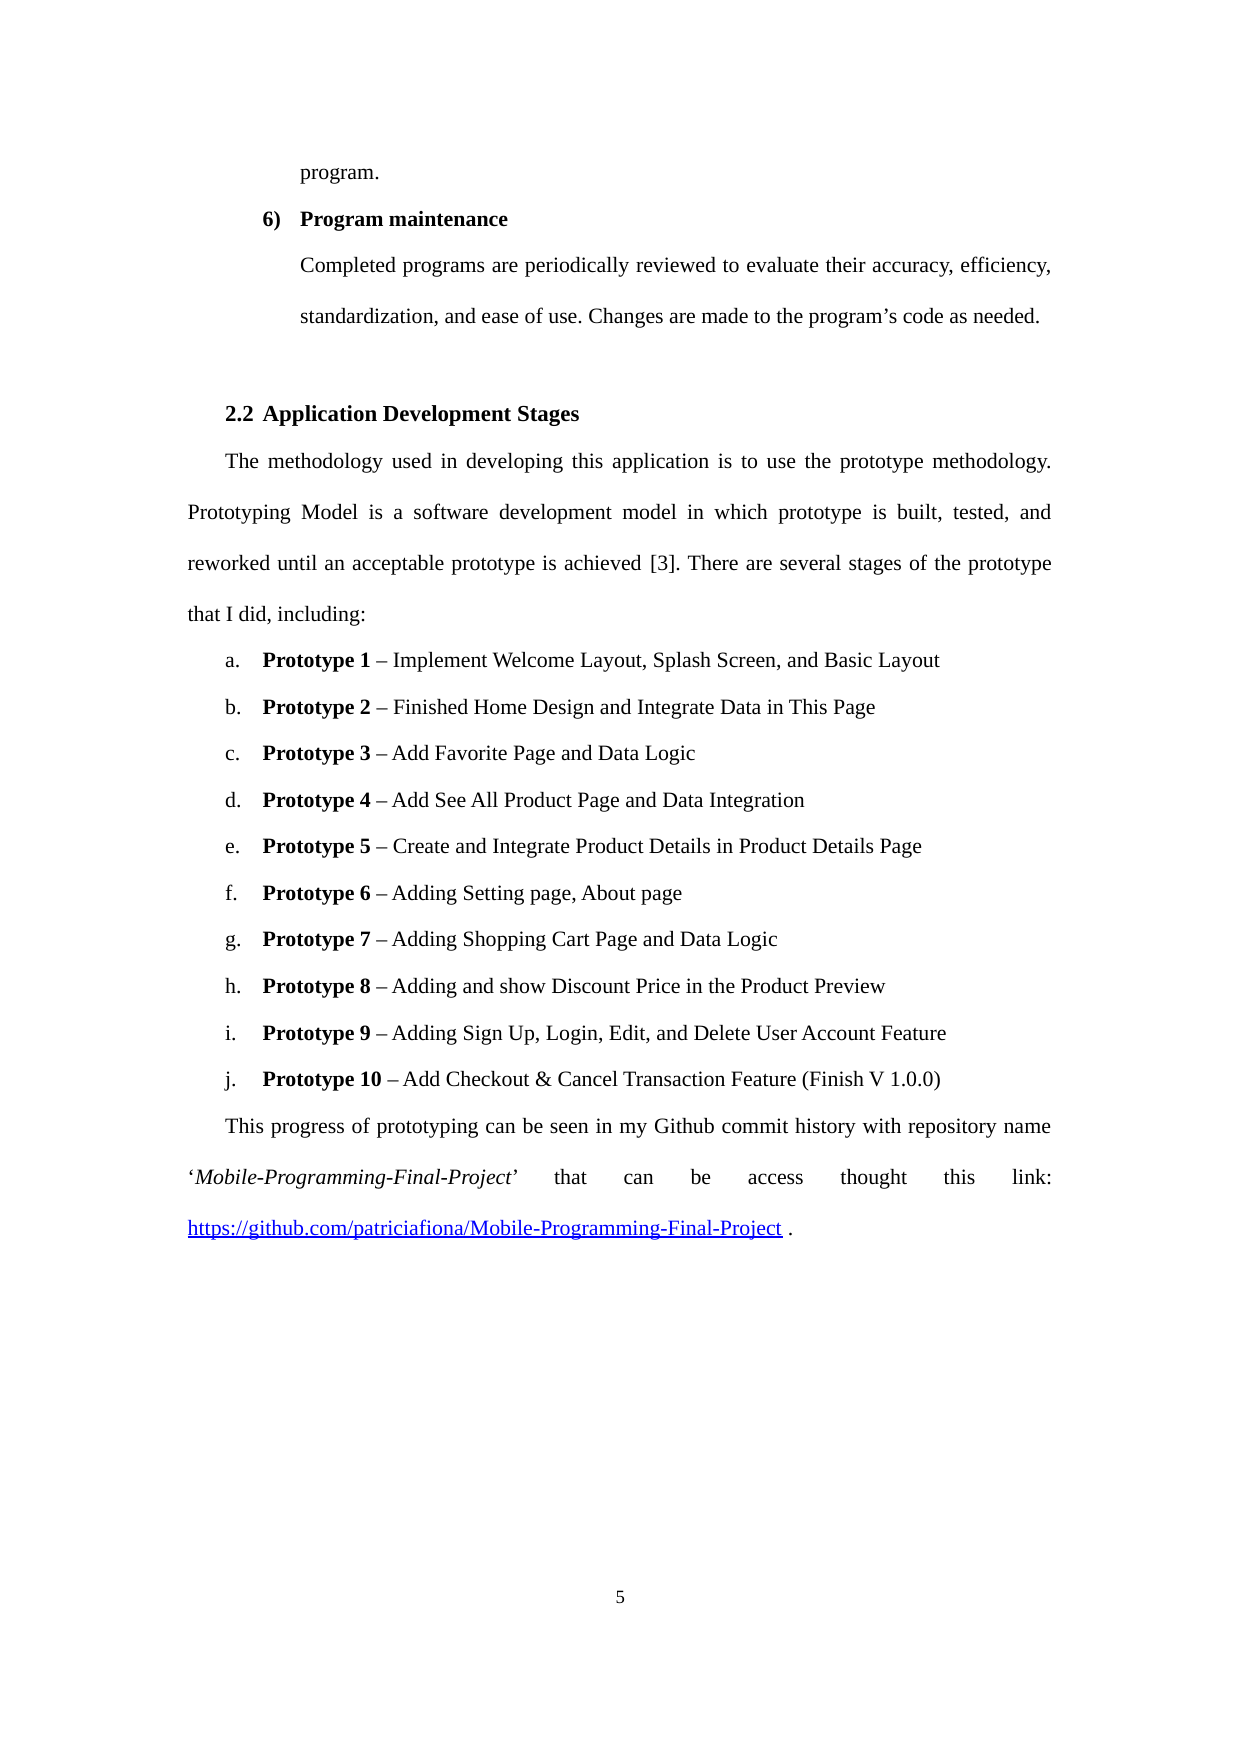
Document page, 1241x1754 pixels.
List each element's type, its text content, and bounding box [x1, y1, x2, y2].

text The methodology used in developing this application is to use the prototype methodology. Prototyping Model is a software development model in which prototype is built, tested, and reworked until an acceptable prototype is achieved . There are several stages of the prototype that I did, including: [187, 443, 1053, 630]
list Program maintenance [262, 201, 1053, 235]
list Prototype 8 – Adding and show Discount Price in the Product Preview [225, 969, 1053, 1003]
list Prototype 7 – Adding Shopping Cart Page and Data Logic [225, 922, 1053, 956]
text This progress of prototyping can be seen in my Github commit history with repository name ‘Mobile-Programming-Final-Project’ that can be access thought this link: https://github.com/patriciafiona/Mobile-Programming-Final-Project . [187, 1108, 1053, 1244]
list Prototype 2 – Finished Home Design and Integrate Data in This Page [225, 689, 1053, 723]
list Prototype 1 – Implement Welcome Layout, Splash Screen, and Basic Layout [225, 643, 1053, 677]
list Completed programs are periodically reviewed to evaluate their accuracy, efficiency, standardization, and ease of use. Changes are made to the program’s code as needed. [300, 248, 1053, 333]
list Prototype 10 – Add Checkout & Cancel Transaction Feature (Finish V 1.0.0) [225, 1062, 1053, 1096]
list Prototype 3 – Add Favorite Page and Data Logic [225, 736, 1053, 770]
list Prototype 5 – Create and Integrate Product Details in Product Details Page [225, 829, 1053, 863]
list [300, 155, 1053, 189]
list Prototype 4 – Add See All Product Page and Data Integration [225, 782, 1053, 816]
list Prototype 6 – Adding Setting page, About page [225, 876, 1053, 909]
list Prototype 9 – Adding Sign Up, Login, Edit, and Delete User Account Feature [225, 1015, 1053, 1049]
subtitle Application Development Stages [225, 396, 1053, 430]
